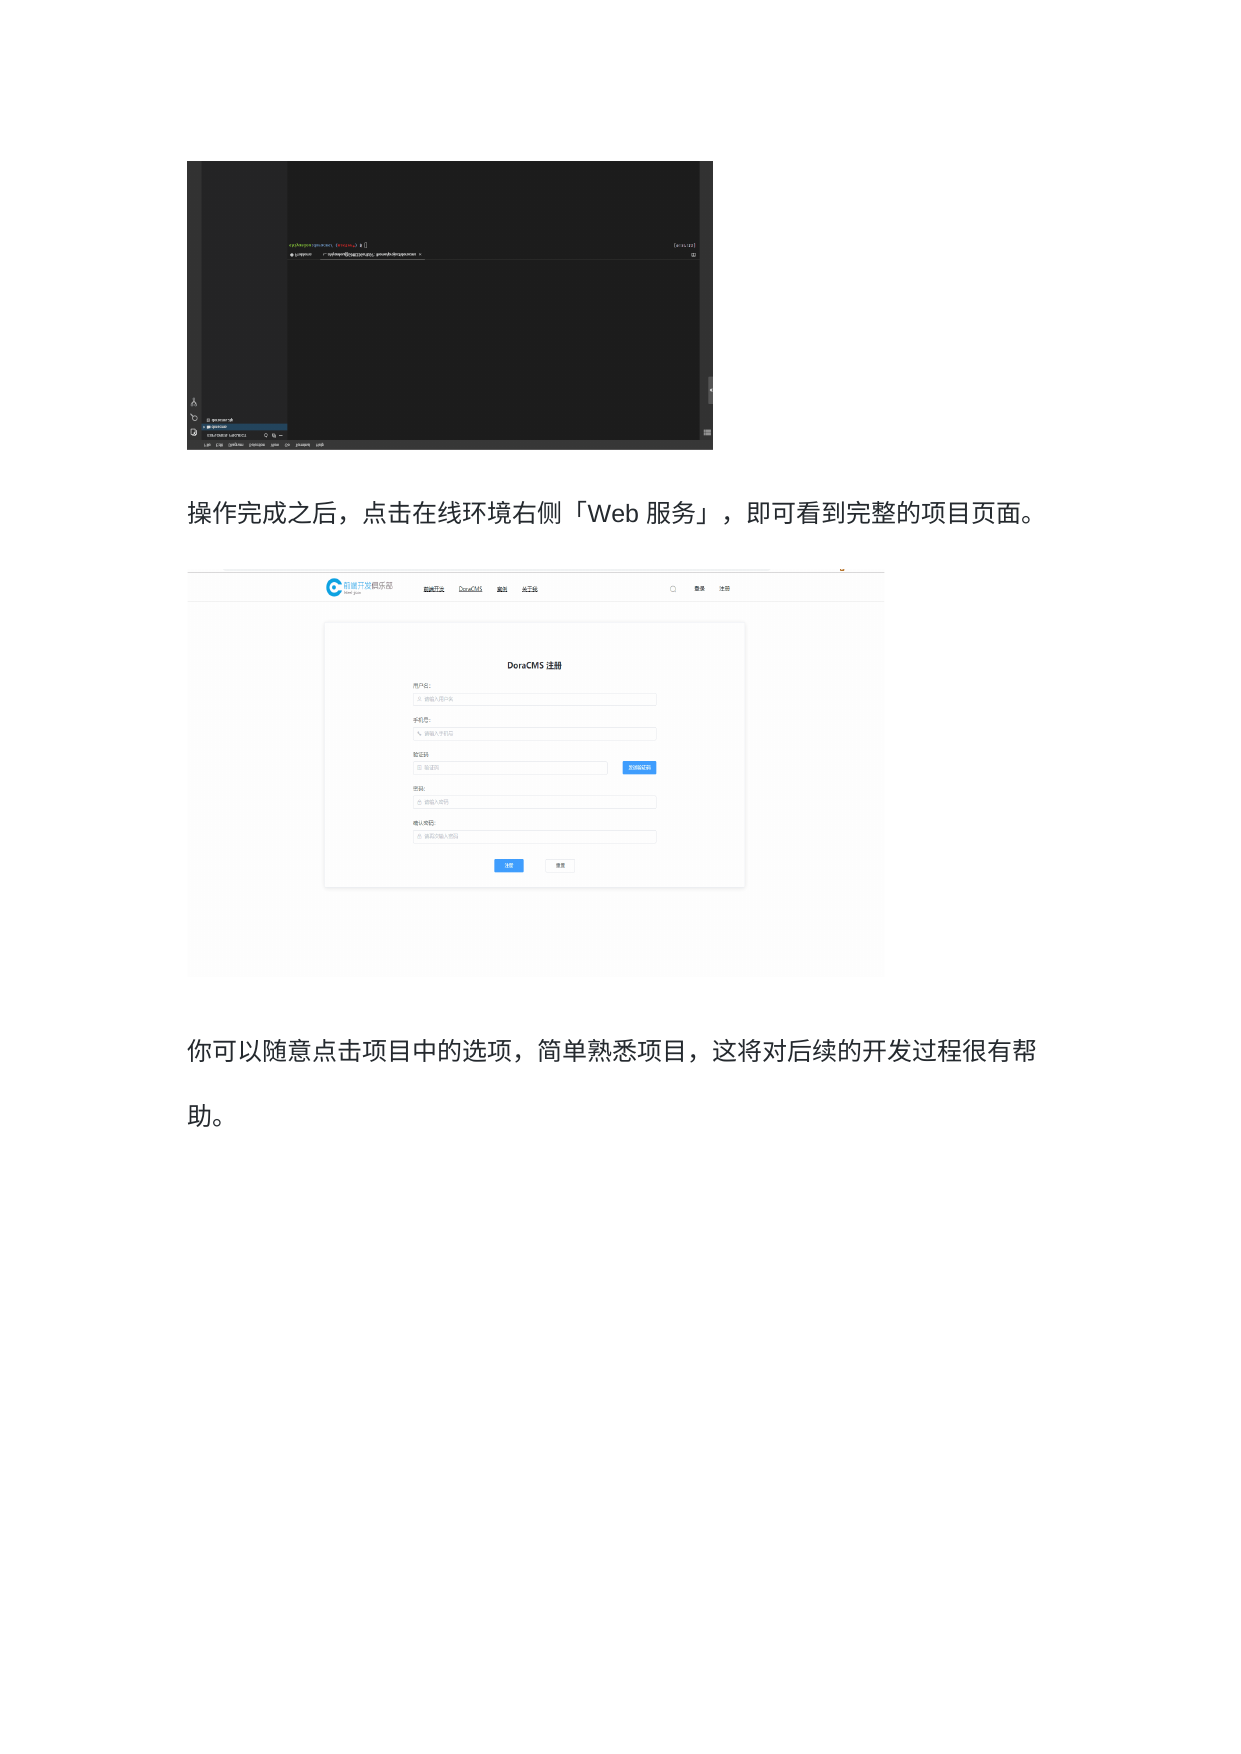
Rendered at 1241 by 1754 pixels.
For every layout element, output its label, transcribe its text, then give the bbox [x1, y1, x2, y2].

text 你可以随意点击项目中的选项，简单熟悉项目，这将对后续的开发过程很有帮助。 [187, 1017, 1053, 1147]
text 操作完成之后，点击在线环境右侧「Web 服务」，即可看到完整的项目页面。 [187, 479, 1053, 544]
picture [187, 569, 885, 977]
picture [187, 161, 713, 450]
